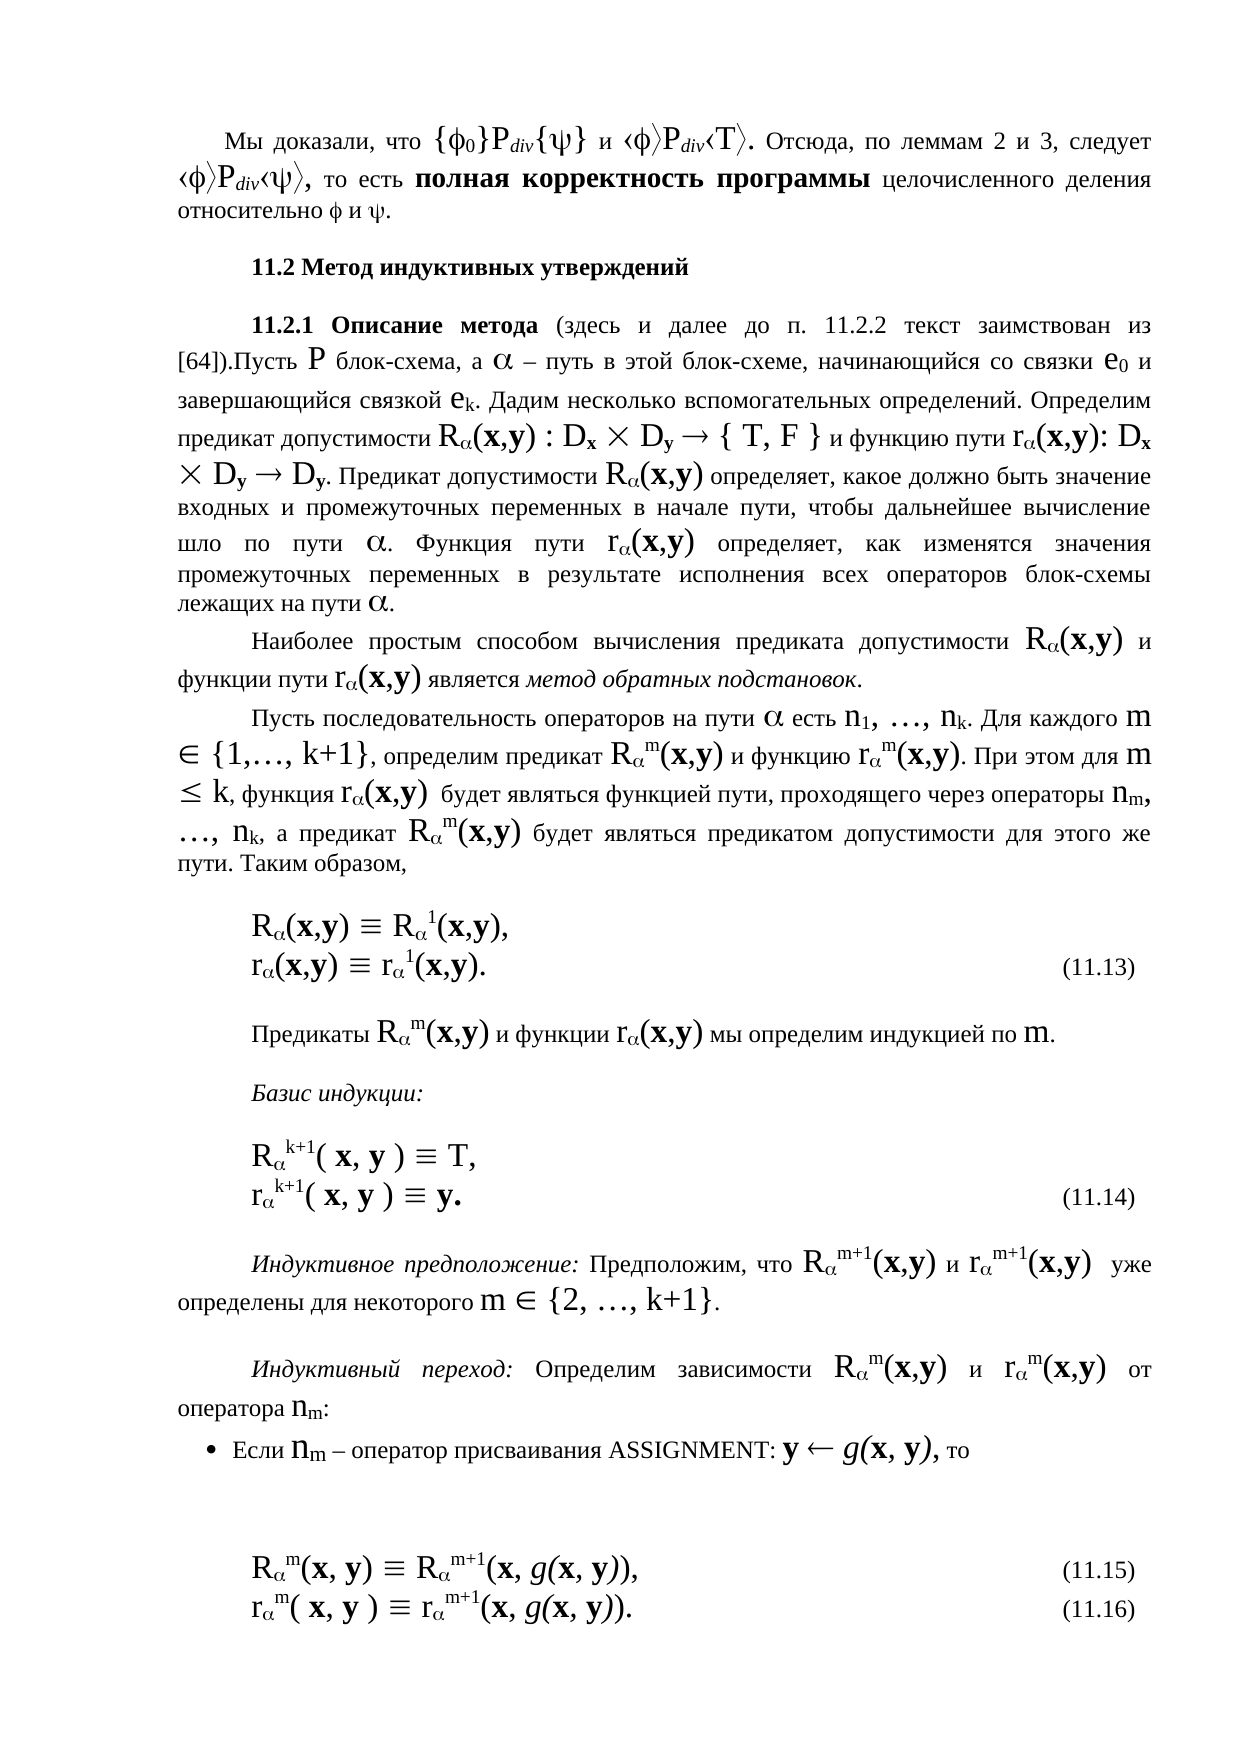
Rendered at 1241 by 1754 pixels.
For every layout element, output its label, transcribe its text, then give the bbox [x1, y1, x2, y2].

text Rk+1( x, y ) T, [177, 1136, 1152, 1174]
text Индуктивное предположение: Предположим, что Rm+1(x,y) и rm+1(x,y) уже определены для некоторого m {2, …, k+1}. [177, 1241, 1152, 1318]
text Индуктивный переход: Определим зависимости Rm(x,y) и rm(x,y) от оператора nm: [177, 1347, 1152, 1423]
text Rm(x, y) Rm+1(x, g(x, y)), (11.15) [177, 1547, 1152, 1586]
list Если nm – оператор присваивания ASSIGNMENT: y g(x, y), то [207, 1423, 1152, 1466]
text rm( x, y ) rm+1(x, g(x, y)). (11.16) [177, 1586, 1152, 1624]
text Предикаты Rm(x,y) и функции r(x,y) мы определим индукцией по m. [177, 1011, 1152, 1049]
text Базис индукции: [177, 1078, 1152, 1107]
text r(x,y) r1(x,y). (11.13) [177, 944, 1152, 982]
text 11.2.1 Описание метода (здесь и далее до п. 11.2.2 текст заимствован из [64]).Пусть P блок-схема, а – путь в этой блок-схеме, начинающийся со связки e0 и завершающийся связкой ek. Дадим несколько вспомогательных определений. Определим предикат допустимости R(x,y) : Dx Dy { Т, F } и функцию пути r(x,y): Dx Dy Dy. Предикат допустимости R(x,y) определяет, какое должно быть значение входных и промежуточных переменных в начале пути, чтобы дальнейшее вычисление шло по пути . Функция пути r(x,y) определяет, как изменятся значения промежуточных переменных в результате исполнения всех операторов блок-схемы лежащих на пути . [177, 310, 1152, 618]
text Мы доказали, что {0}Pdiv{} и PdivT. Отсюда, по леммам 2 и 3, следует Pdiv, то есть полная корректность программы целочисленного деления относительно и . [177, 118, 1152, 223]
text R(x,y) R1(x,y), [177, 906, 1152, 944]
text rk+1( x, y ) y. (11.14) [177, 1174, 1152, 1212]
text Наиболее простым способом вычисления предиката допустимости R(x,y) и функции пути r(x,y) является метод обратных подстановок. [177, 618, 1152, 695]
text Пусть последовательность операторов на пути есть n1, …, nk. Для каждого m {1,…, k+1}, определим предикат Rm(x,y) и функцию rm(x,y). При этом для m k, функция r(x,y) будет являться функцией пути, проходящего через операторы nm, …, nk, а предикат Rm(x,y) будет являться предикатом допустимости для этого же пути. Таким образом, [177, 695, 1152, 877]
text 11.2 Метод индуктивных утверждений [177, 252, 1152, 281]
